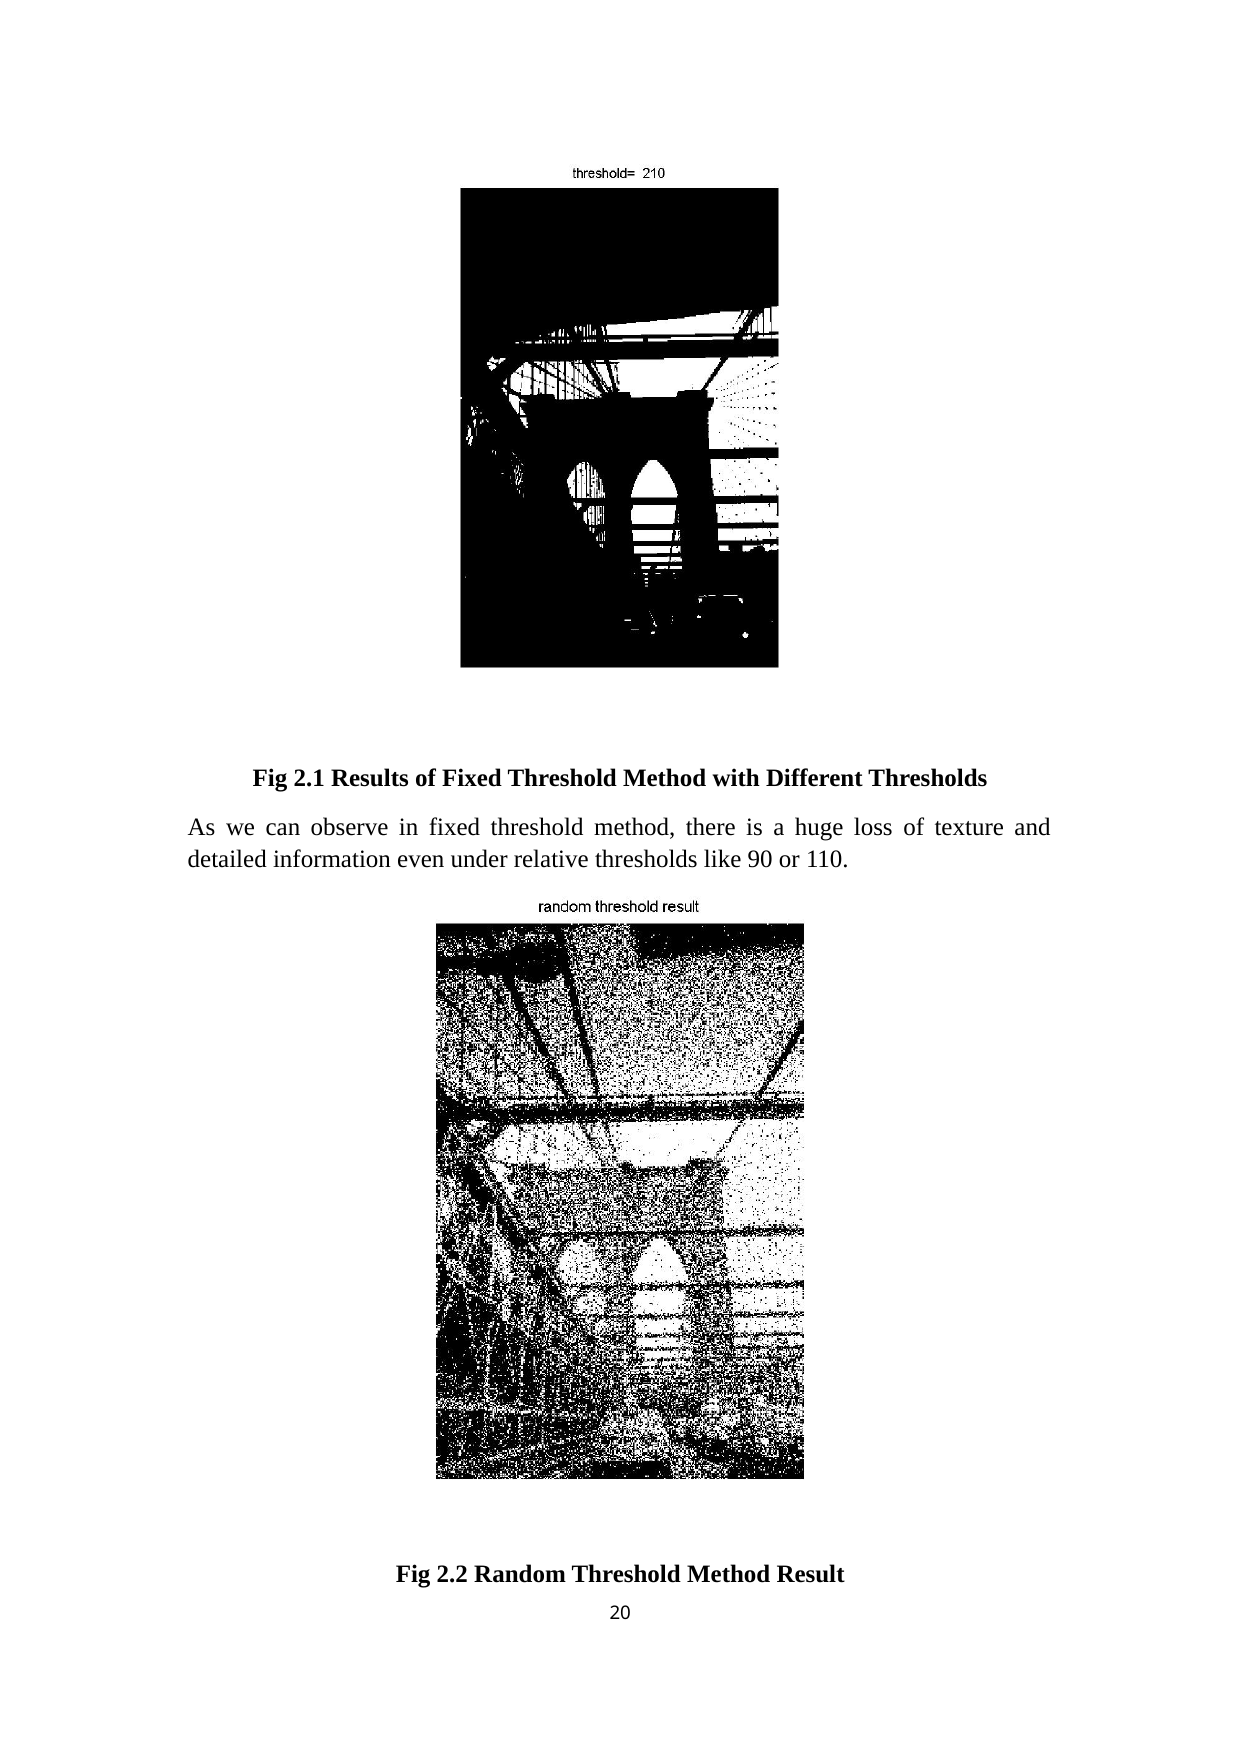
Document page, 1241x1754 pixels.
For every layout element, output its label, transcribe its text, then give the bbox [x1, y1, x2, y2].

text Fig 2.2 Random Threshold Method Result [187, 1557, 1053, 1590]
text Fig 2.1 Results of Fixed Threshold Method with Different Thresholds [187, 761, 1053, 793]
text As we can observe in fixed threshold method, there is a huge loss of texture and detailed information even under relative thresholds like 90 or 110. [187, 810, 1053, 875]
picture [433, 159, 807, 721]
picture [187, 891, 1053, 1541]
